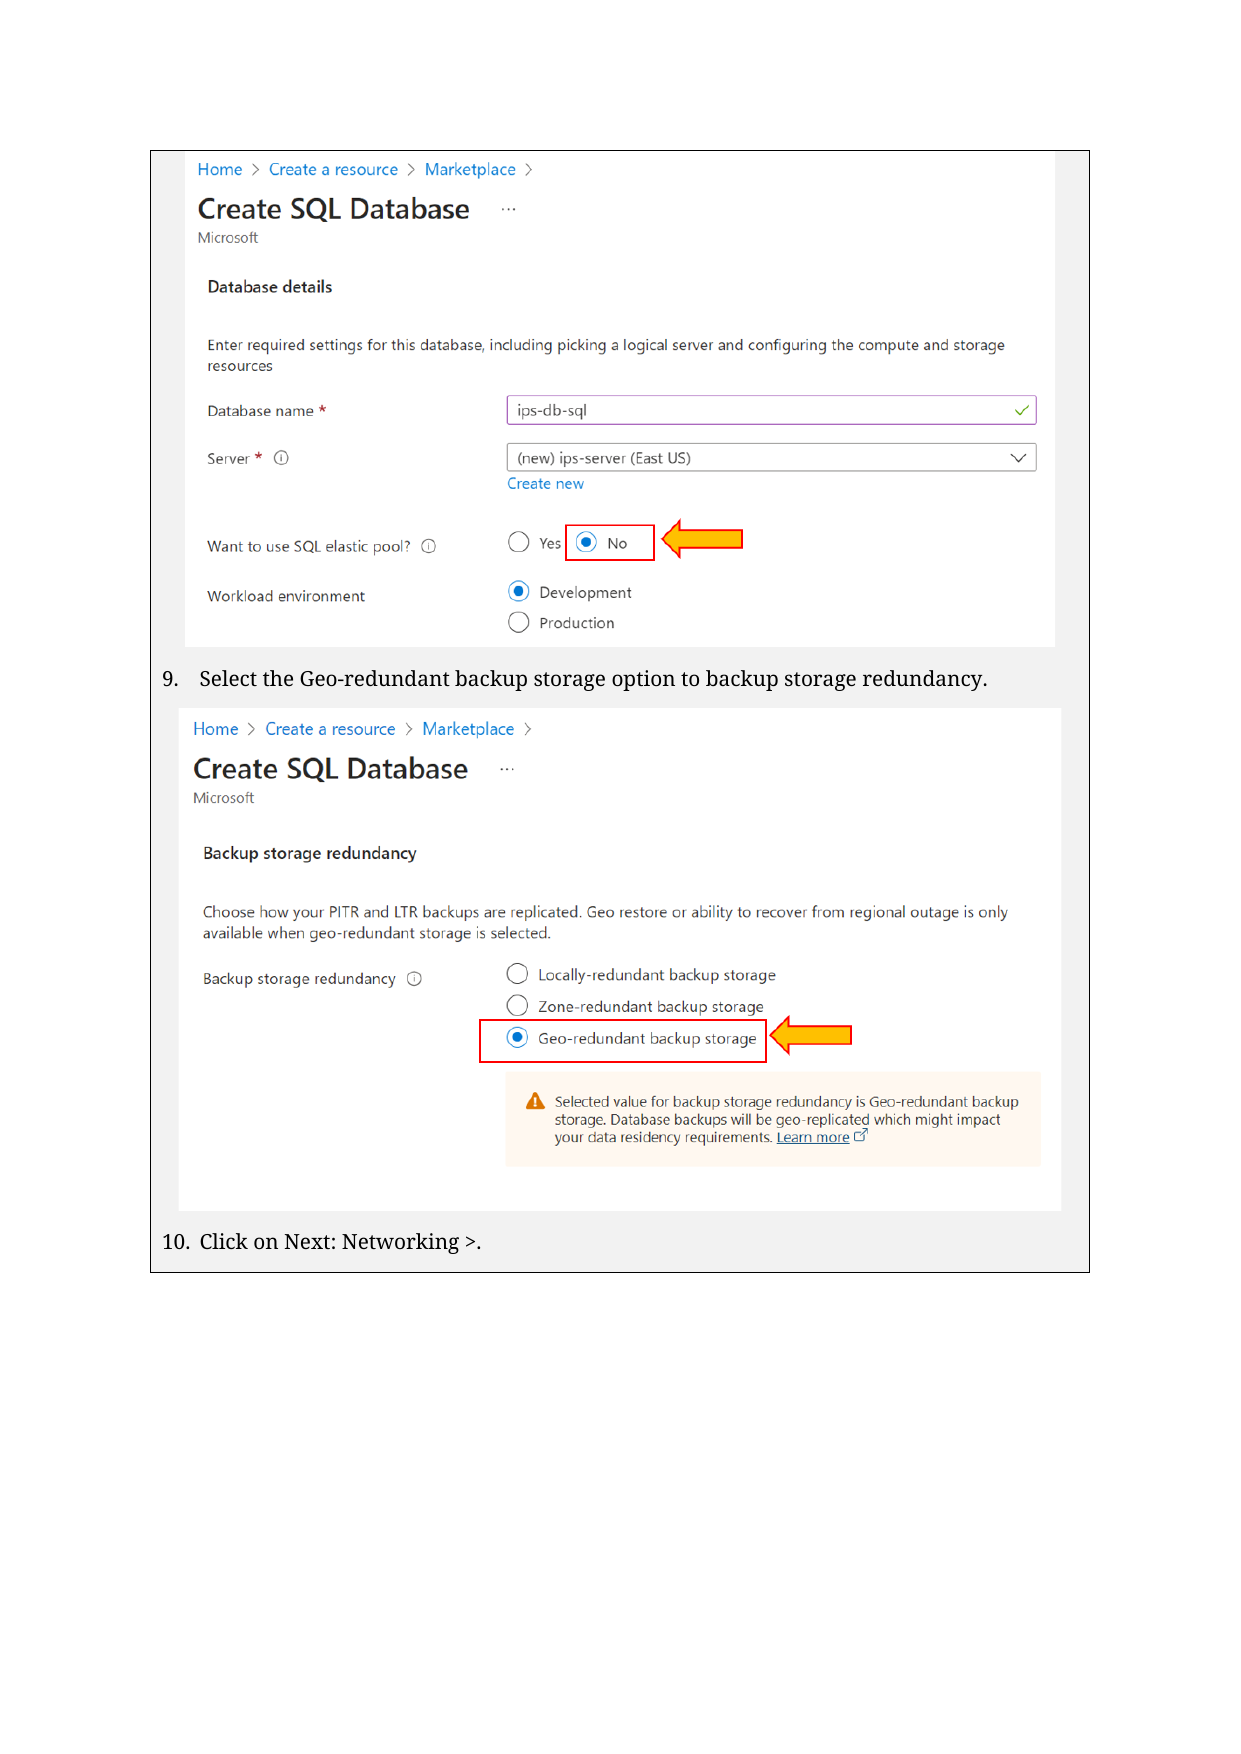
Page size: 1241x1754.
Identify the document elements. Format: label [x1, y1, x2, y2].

picture [178, 708, 1062, 1211]
picture [185, 151, 1056, 647]
table_header [151, 151, 1089, 1272]
